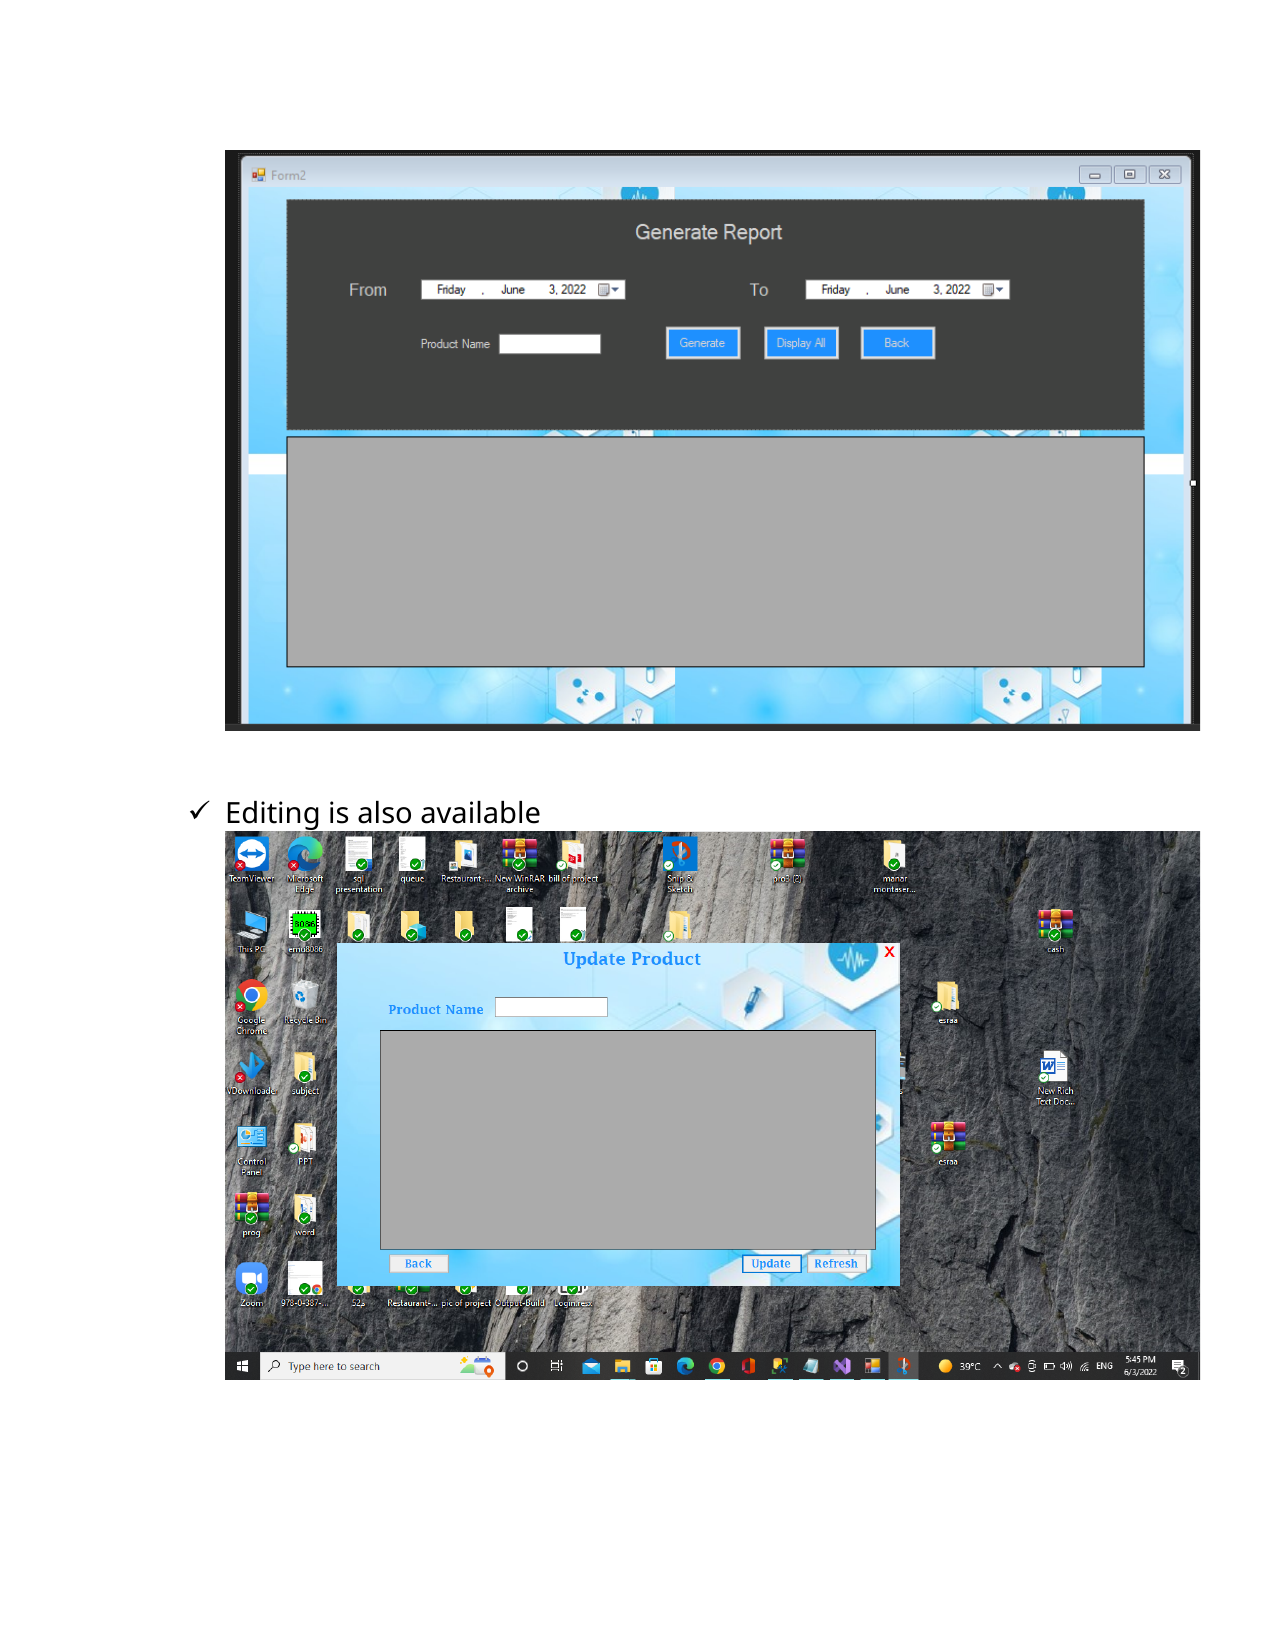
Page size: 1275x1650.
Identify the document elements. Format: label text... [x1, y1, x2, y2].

list Editing is also available [187, 782, 1125, 832]
picture [225, 831, 1200, 1380]
picture [225, 150, 1200, 731]
